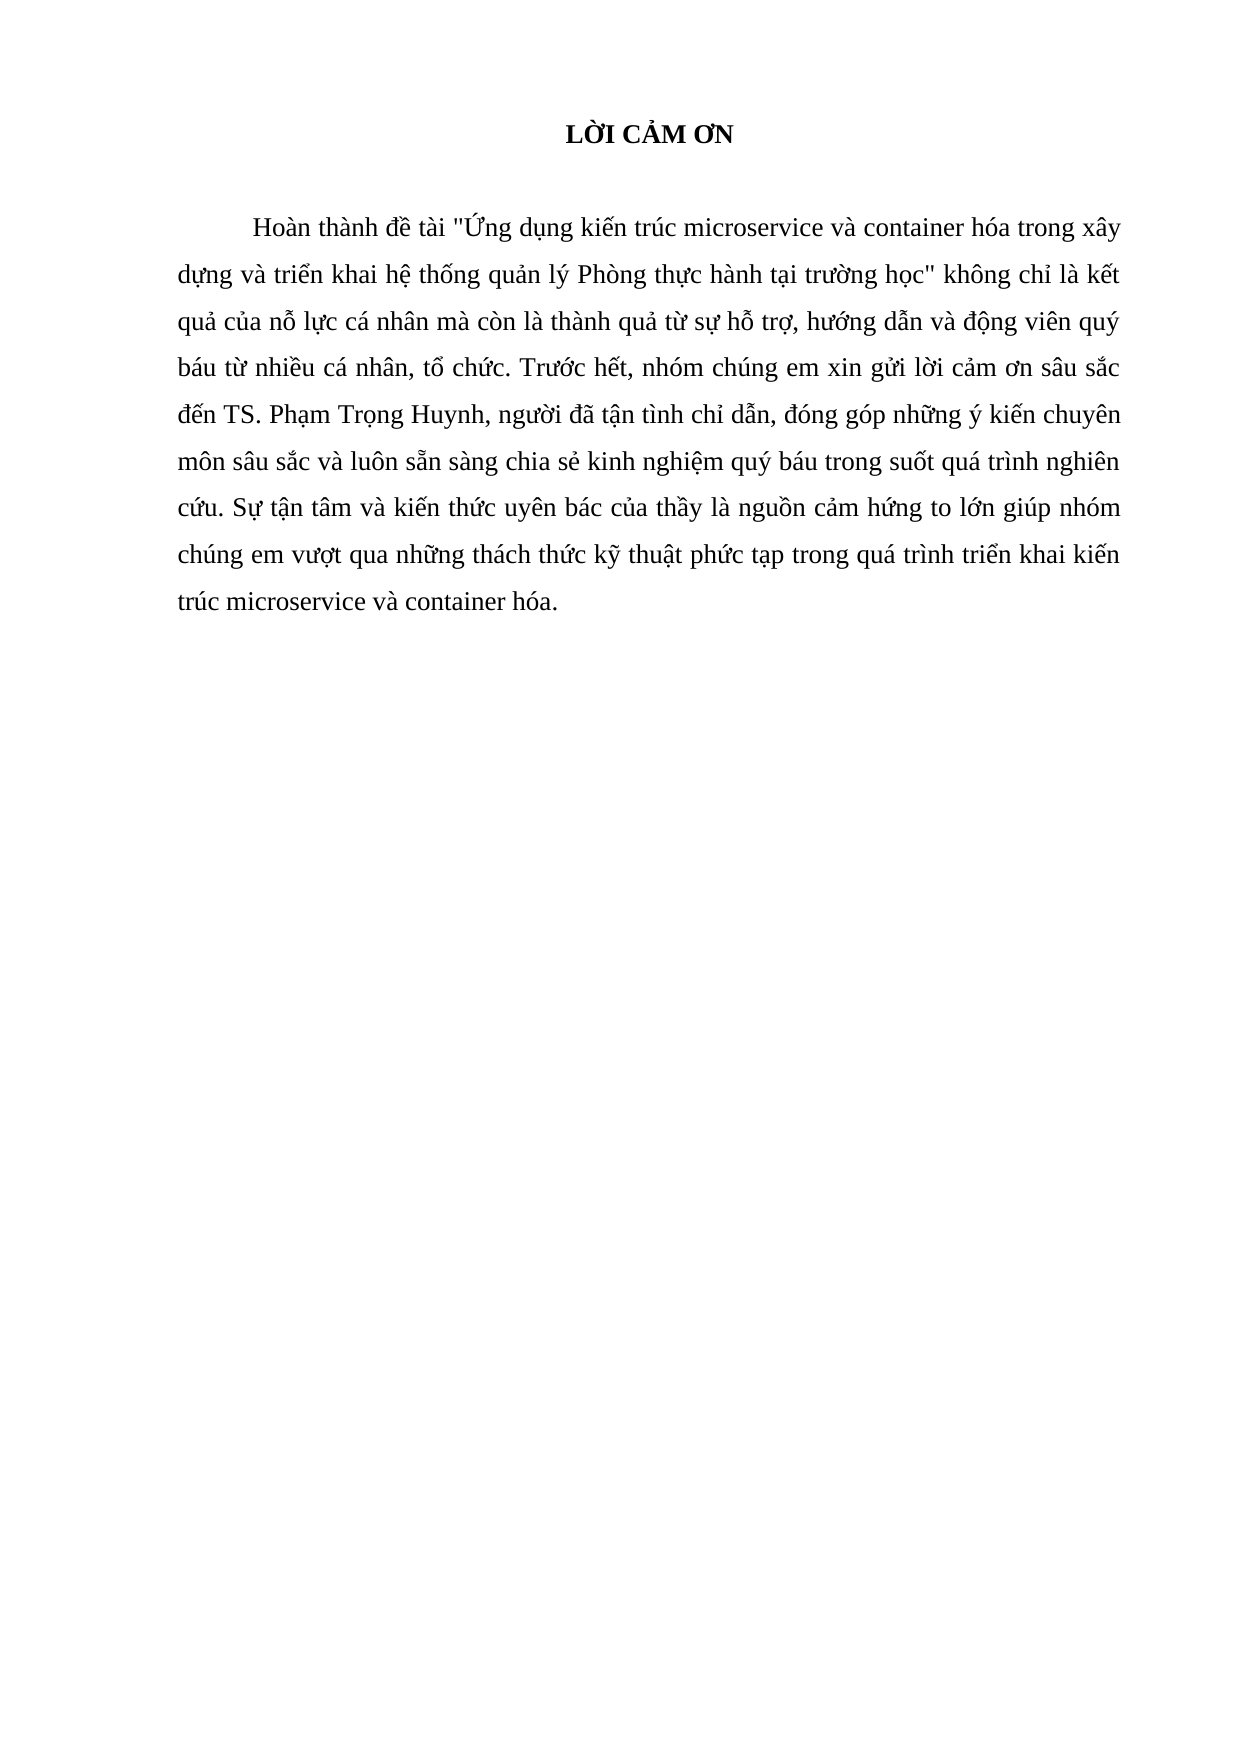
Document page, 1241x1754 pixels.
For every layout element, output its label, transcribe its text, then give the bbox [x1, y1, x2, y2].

text Hoàn thành đề tài "Ứng dụng kiến trúc microservice và container hóa trong xây dựng và triển khai hệ thống quản lý Phòng thực hành tại trường học" không chỉ là kết quả của nỗ lực cá nhân mà còn là thành quả từ sự hỗ trợ, hướng dẫn và động viên quý báu từ nhiều cá nhân, tổ chức. Trước hết, nhóm chúng em xin gửi lời cảm ơn sâu sắc đến TS. Phạm Trọng Huynh, người đã tận tình chỉ dẫn, đóng góp những ý kiến chuyên môn sâu sắc và luôn sẵn sàng chia sẻ kinh nghiệm quý báu trong suốt quá trình nghiên cứu. Sự tận tâm và kiến thức uyên bác của thầy là nguồn cảm hứng to lớn giúp nhóm chúng em vượt qua những thách thức kỹ thuật phức tạp trong quá trình triển khai kiến trúc microservice và container hóa. [177, 211, 1122, 616]
text LỜI CẢM ƠN [177, 118, 1122, 149]
